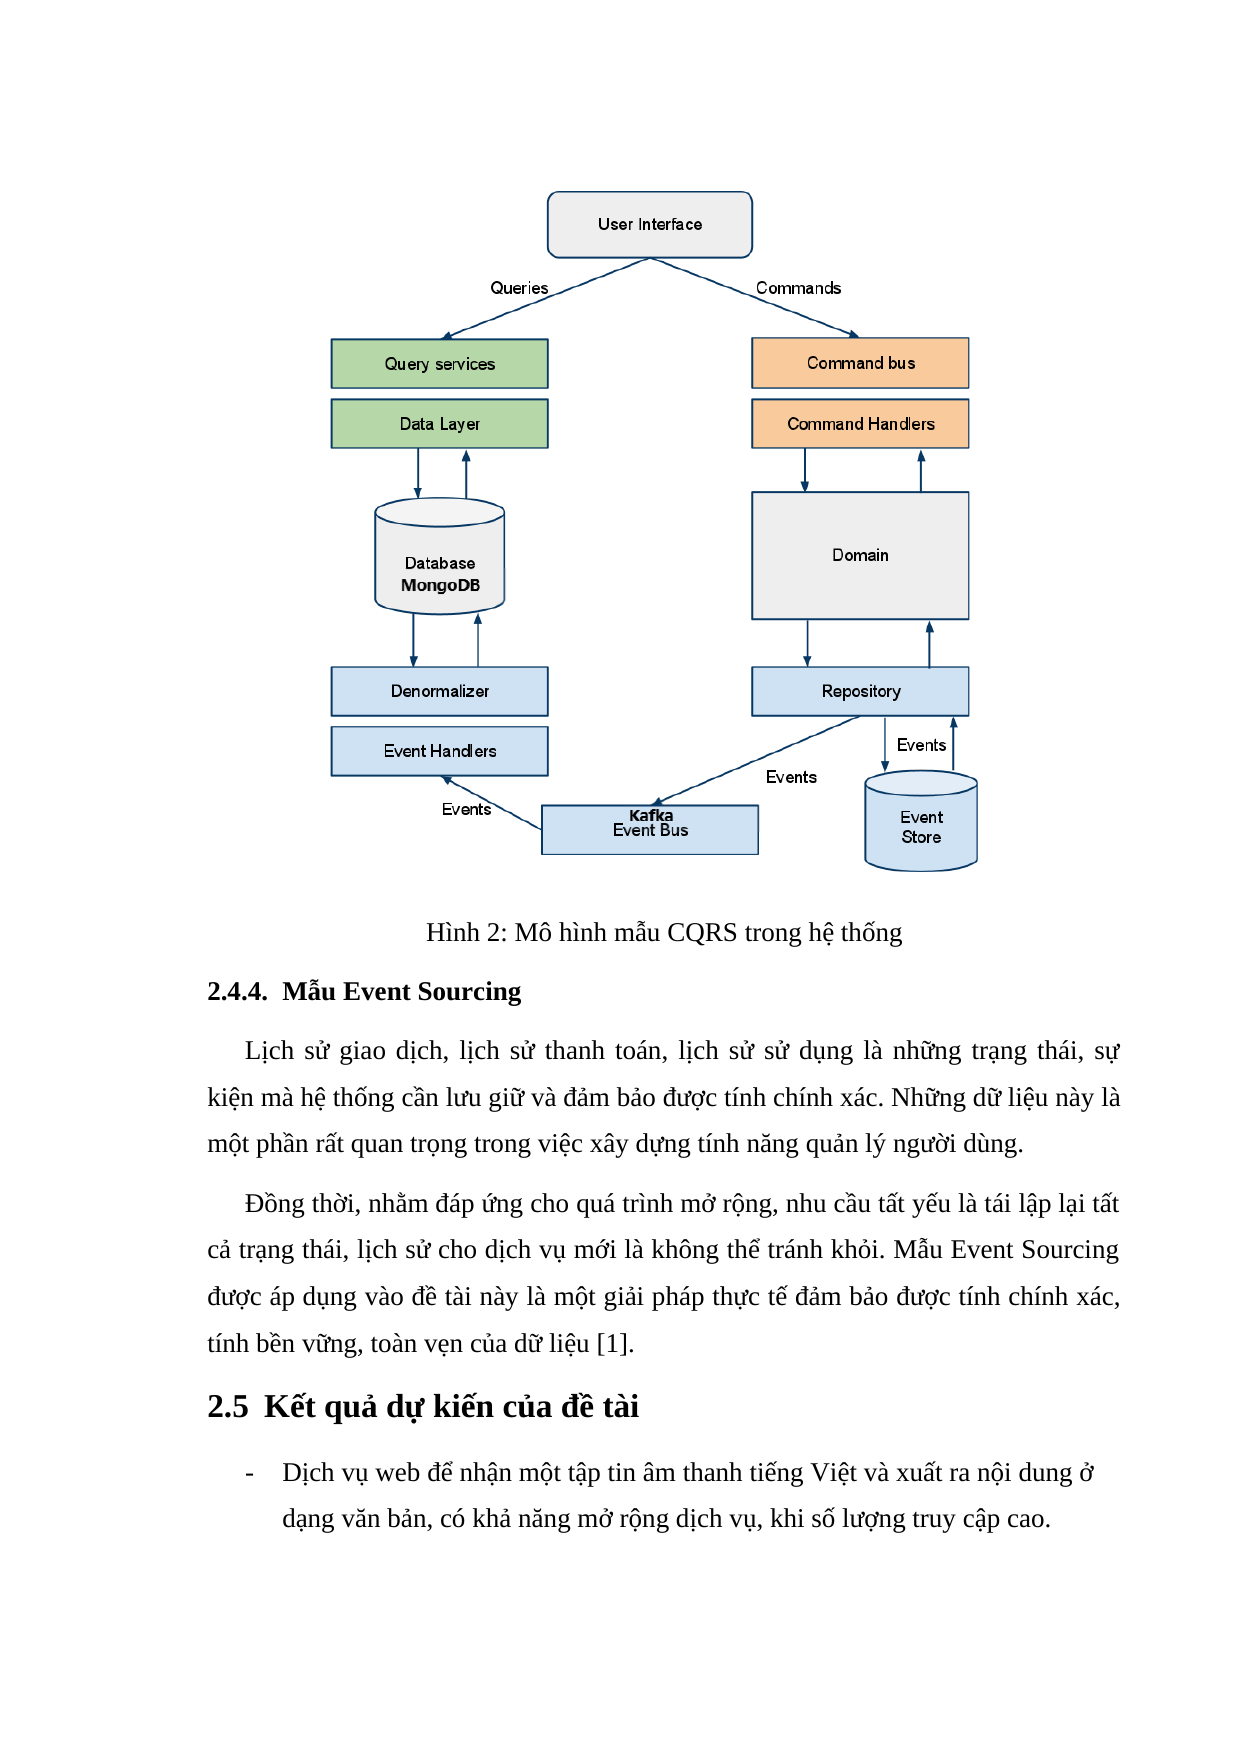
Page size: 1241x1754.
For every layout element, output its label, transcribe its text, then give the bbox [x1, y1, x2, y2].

text Hình 2: Mô hình mẫu CQRS trong hệ thống [207, 916, 1122, 947]
text Lịch sử giao dịch, lịch sử thanh toán, lịch sử sử dụng là những trạng thái, sự kiện mà hệ thống cần lưu giữ và đảm bảo được tính chính xác. Những dữ liệu này là một phần rất quan trọng trong việc xây dựng tính năng quản lý người dùng. [207, 1034, 1122, 1159]
picture [318, 177, 1011, 888]
list Mẫu Event Sourcing [207, 975, 1122, 1006]
text Đồng thời, nhằm đáp ứng cho quá trình mở rộng, nhu cầu tất yếu là tái lập lại tất cả trạng thái, lịch sử cho dịch vụ mới là không thể tránh khỏi. Mẫu Event Sourcing được áp dụng vào đề tài này là một giải pháp thực tế đảm bảo được tính chính xác, tính bền vững, toàn vẹn của dữ liệu [1]. [207, 1187, 1122, 1358]
list Kết quả dự kiến của đề tài [207, 1386, 1122, 1424]
list Dịch vụ web để nhận một tập tin âm thanh tiếng Việt và xuất ra nội dung ở dạng văn bản, có khả năng mở rộng dịch vụ, khi số lượng truy cập cao. [245, 1456, 1110, 1534]
